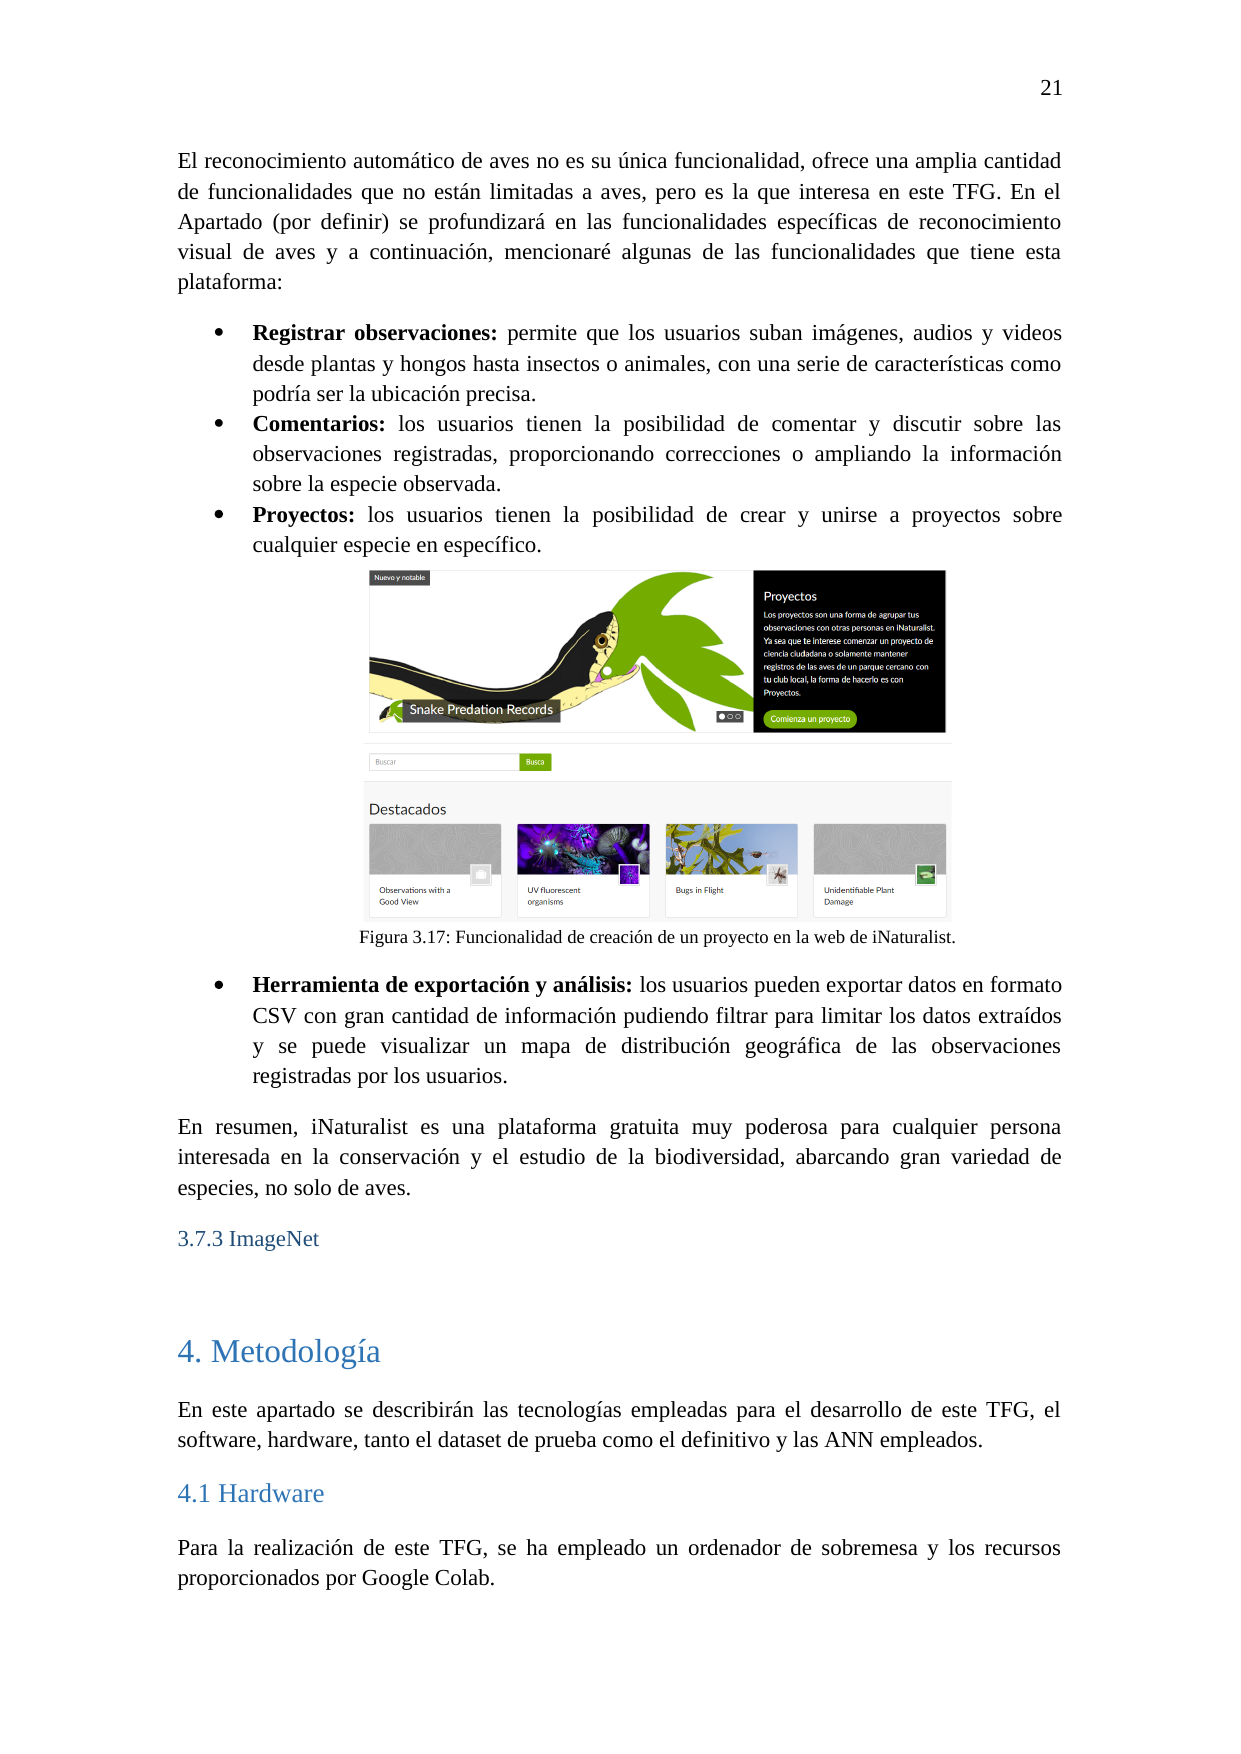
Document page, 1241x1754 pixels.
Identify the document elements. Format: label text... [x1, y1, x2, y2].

subtitle 4. Metodología [177, 1331, 1063, 1369]
text En resumen, iNaturalist es una plataforma gratuita muy poderosa para cualquier persona interesada en la conservación y el estudio de la biodiversidad, abarcando gran variedad de especies, no solo de aves. [177, 1113, 1063, 1200]
text El reconocimiento automático de aves no es su única funcionalidad, ofrece una amplia cantidad de funcionalidades que no están limitadas a aves, pero es la que interesa en este TFG. En el Apartado (por definir) se profundizará en las funcionalidades específicas de reconocimiento visual de aves y a continuación, mencionaré algunas de las funcionalidades que tiene esta plataforma: [177, 148, 1063, 295]
list Registrar observaciones: permite que los usuarios suban imágenes, audios y videos desde plantas y hongos hasta insectos o animales, con una serie de características como podría ser la ubicación precisa. [215, 319, 1063, 406]
text Para la realización de este TFG, se ha empleado un ordenador de sobremesa y los recursos proporcionados por Google Colab. [177, 1534, 1063, 1590]
list Figura 3.17: Funcionalidad de creación de un proyecto en la web de iNaturalist. [252, 926, 1063, 947]
list Herramienta de exportación y análisis: los usuarios pueden exportar datos en formato CSV con gran cantidad de información pudiendo filtrar para limitar los datos extraídos y se puede visualizar un mapa de distribución geográfica de las observaciones registradas por los usuarios. [215, 972, 1063, 1088]
text En este apartado se describirán las tecnologías empleadas para el desarrollo de este TFG, el software, hardware, tanto el dataset de prueba como el definitivo y las ANN empleados. [177, 1396, 1063, 1452]
subtitle 3.7.3 ImageNet [177, 1225, 1063, 1251]
subtitle 4.1 Hardware [177, 1477, 1063, 1508]
picture [363, 561, 952, 922]
list Proyectos: los usuarios tienen la posibilidad de crear y unirse a proyectos sobre cualquier especie en específico. [215, 501, 1063, 557]
list Comentarios: los usuarios tienen la posibilidad de comentar y discutir sobre las observaciones registradas, proporcionando correcciones o ampliando la información sobre la especie observada. [215, 410, 1063, 497]
